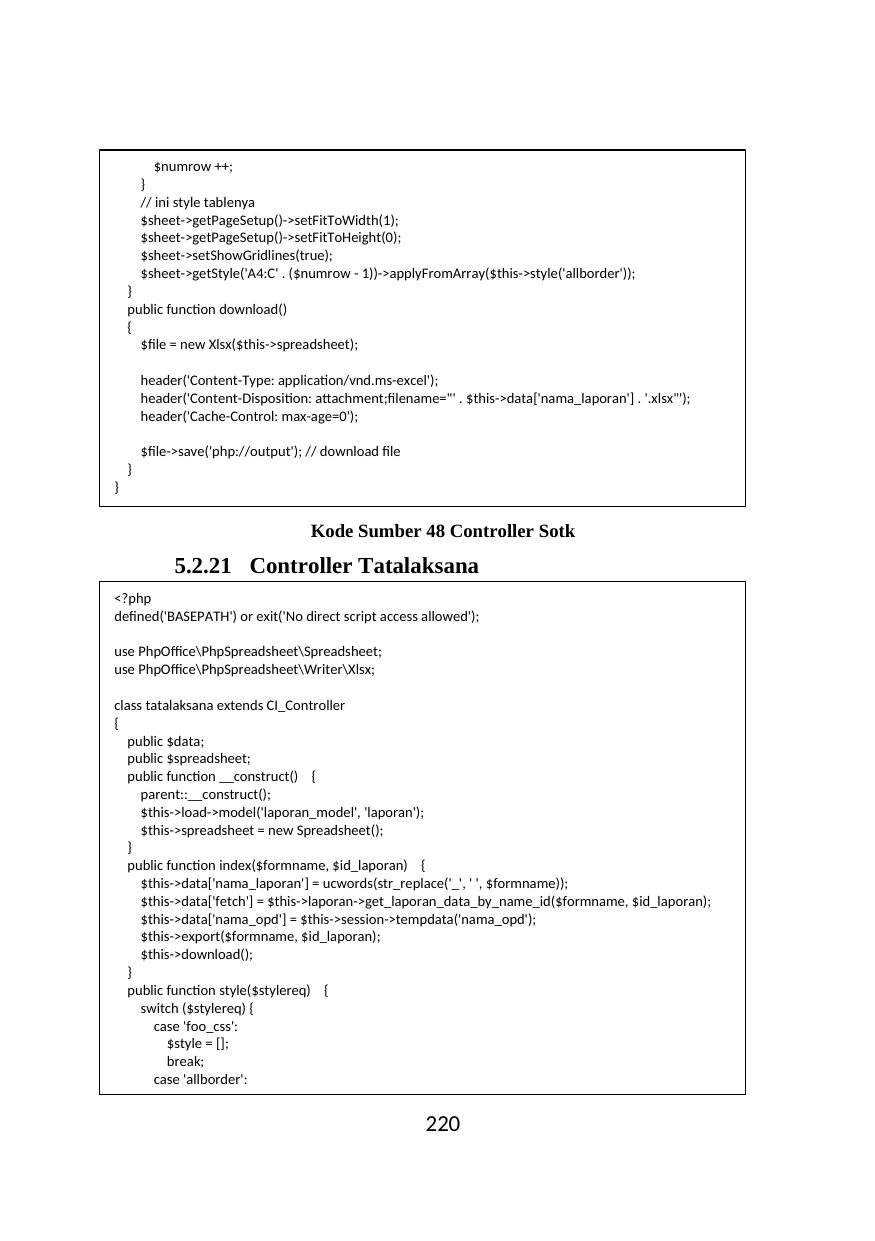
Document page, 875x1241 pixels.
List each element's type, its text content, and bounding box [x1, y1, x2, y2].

list Controller Tatalaksana [174, 553, 767, 579]
text Kode Sumber 48 Controller Sotk [118, 150, 767, 542]
